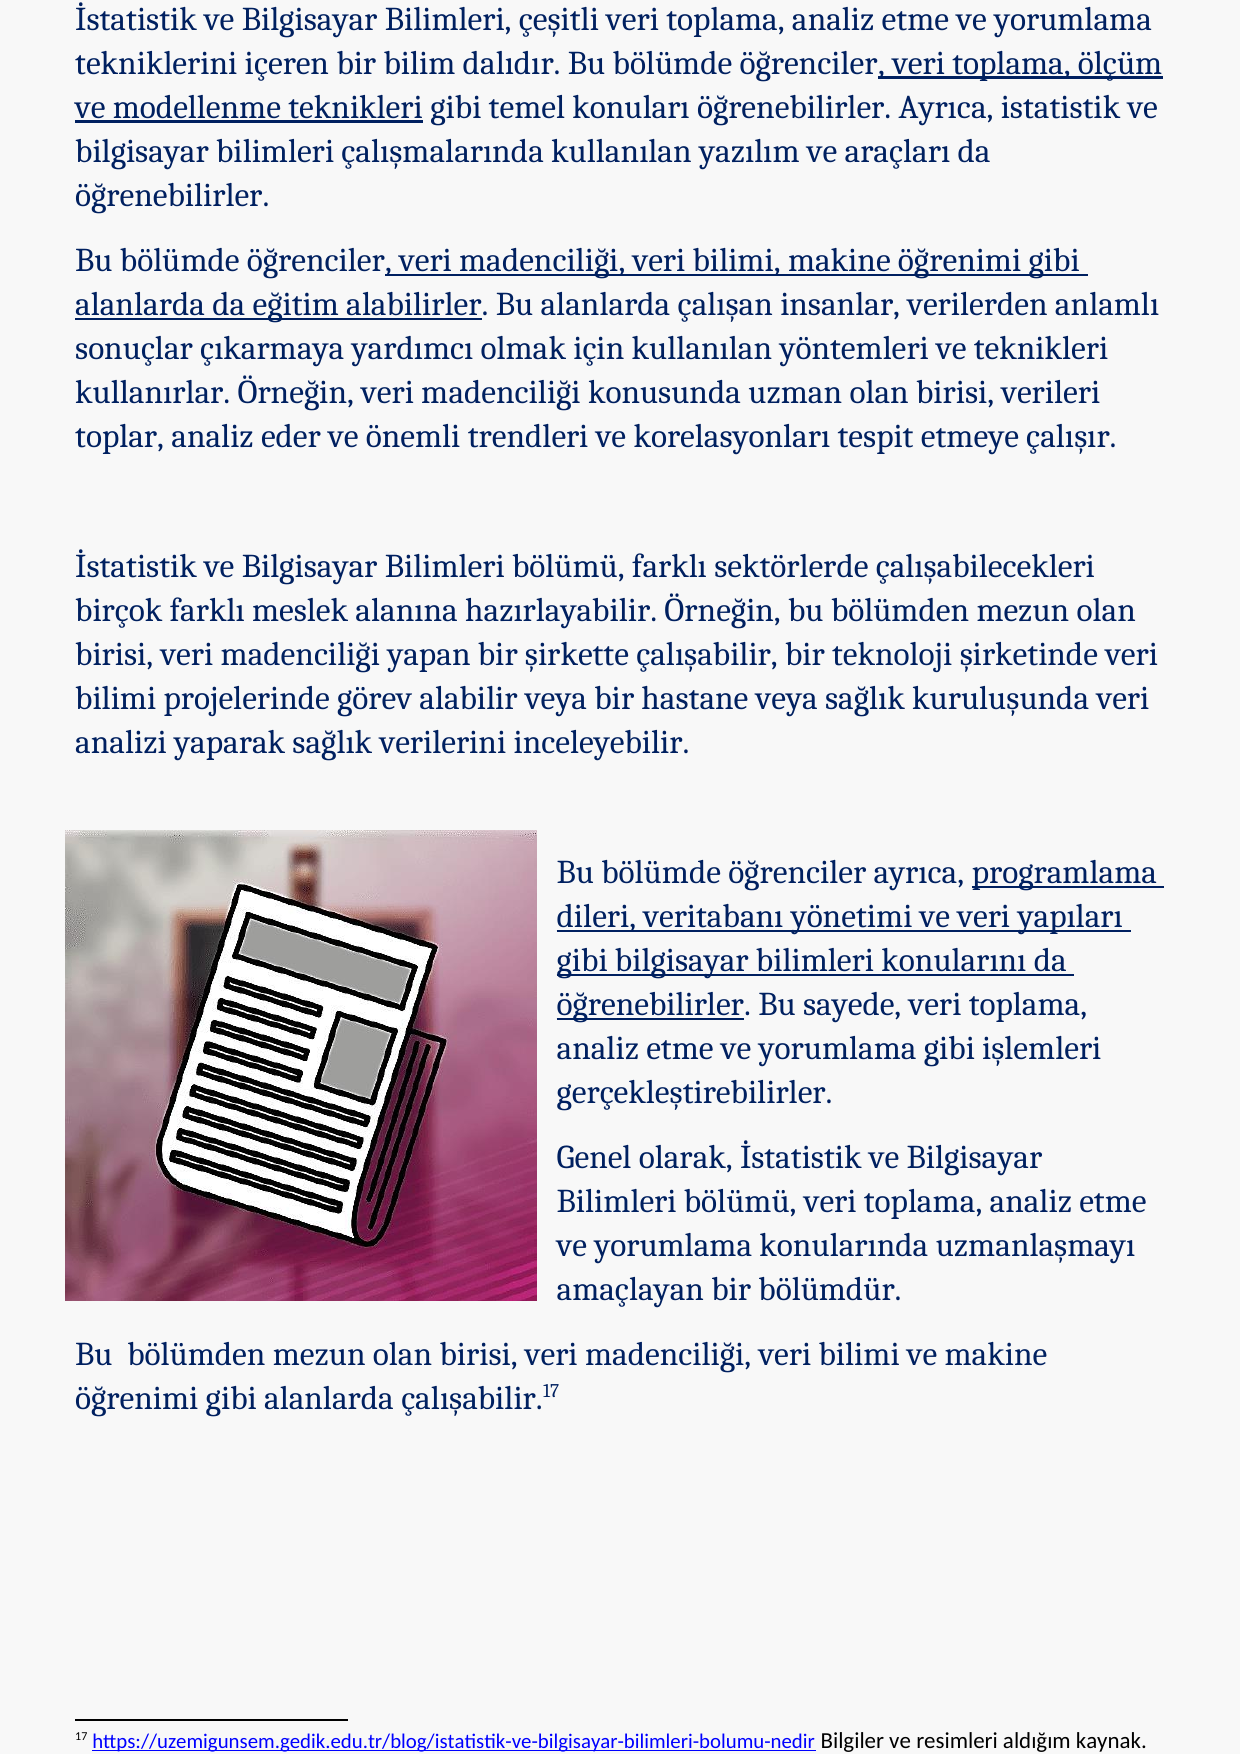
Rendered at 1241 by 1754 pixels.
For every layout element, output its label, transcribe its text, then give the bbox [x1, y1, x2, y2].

text Bu bölümde öğrenciler, veri madenciliği, veri bilimi, makine öğrenimi gibi alanlarda da eğitim alabilirler. Bu alanlarda çalışan insanlar, verilerden anlamlı sonuçlar çıkarmaya yardımcı olmak için kullanılan yöntemleri ve teknikleri kullanırlar. Örneğin, veri madenciliği konusunda uzman olan birisi, verileri toplar, analiz eder ve önemli trendleri ve korelasyonları tespit etmeye çalışır. [75, 241, 1165, 456]
picture [65, 830, 537, 1301]
text Bu bölümde öğrenciler ayrıca, programlama dileri, veritabanı yönetimi ve veri yapıları gibi bilgisayar bilimleri konularını da öğrenebilirler. Bu sayede, veri toplama, analiz etme ve yorumlama gibi işlemleri gerçekleştirebilirler. [537, 853, 1165, 1112]
text İstatistik ve Bilgisayar Bilimleri bölümü, farklı sektörlerde çalışabilecekleri birçok farklı meslek alanına hazırlayabilir. Örneğin, bu bölümden mezun olan birisi, veri madenciliği yapan bir şirkette çalışabilir, bir teknoloji şirketinde veri bilimi projelerinde görev alabilir veya bir hastane veya sağlık kuruluşunda veri analizi yaparak sağlık verilerini inceleyebilir. [75, 547, 1165, 762]
text Bu bölümden mezun olan birisi, veri madenciliği, veri bilimi ve makine öğrenimi gibi alanlarda çalışabilir. [75, 1336, 1165, 1418]
text İstatistik ve Bilgisayar Bilimleri, çeşitli veri toplama, analiz etme ve yorumlama tekniklerini içeren bir bilim dalıdır. Bu bölümde öğrenciler, veri toplama, ölçüm ve modellenme teknikleri gibi temel konuları öğrenebilirler. Ayrıca, istatistik ve bilgisayar bilimleri çalışmalarında kullanılan yazılım ve araçları da öğrenebilirler. [75, 0, 1165, 214]
text Genel olarak, İstatistik ve Bilgisayar Bilimleri bölümü, veri toplama, analiz etme ve yorumlama konularında uzmanlaşmayı amaçlayan bir bölümdür. [75, 1138, 1165, 1309]
